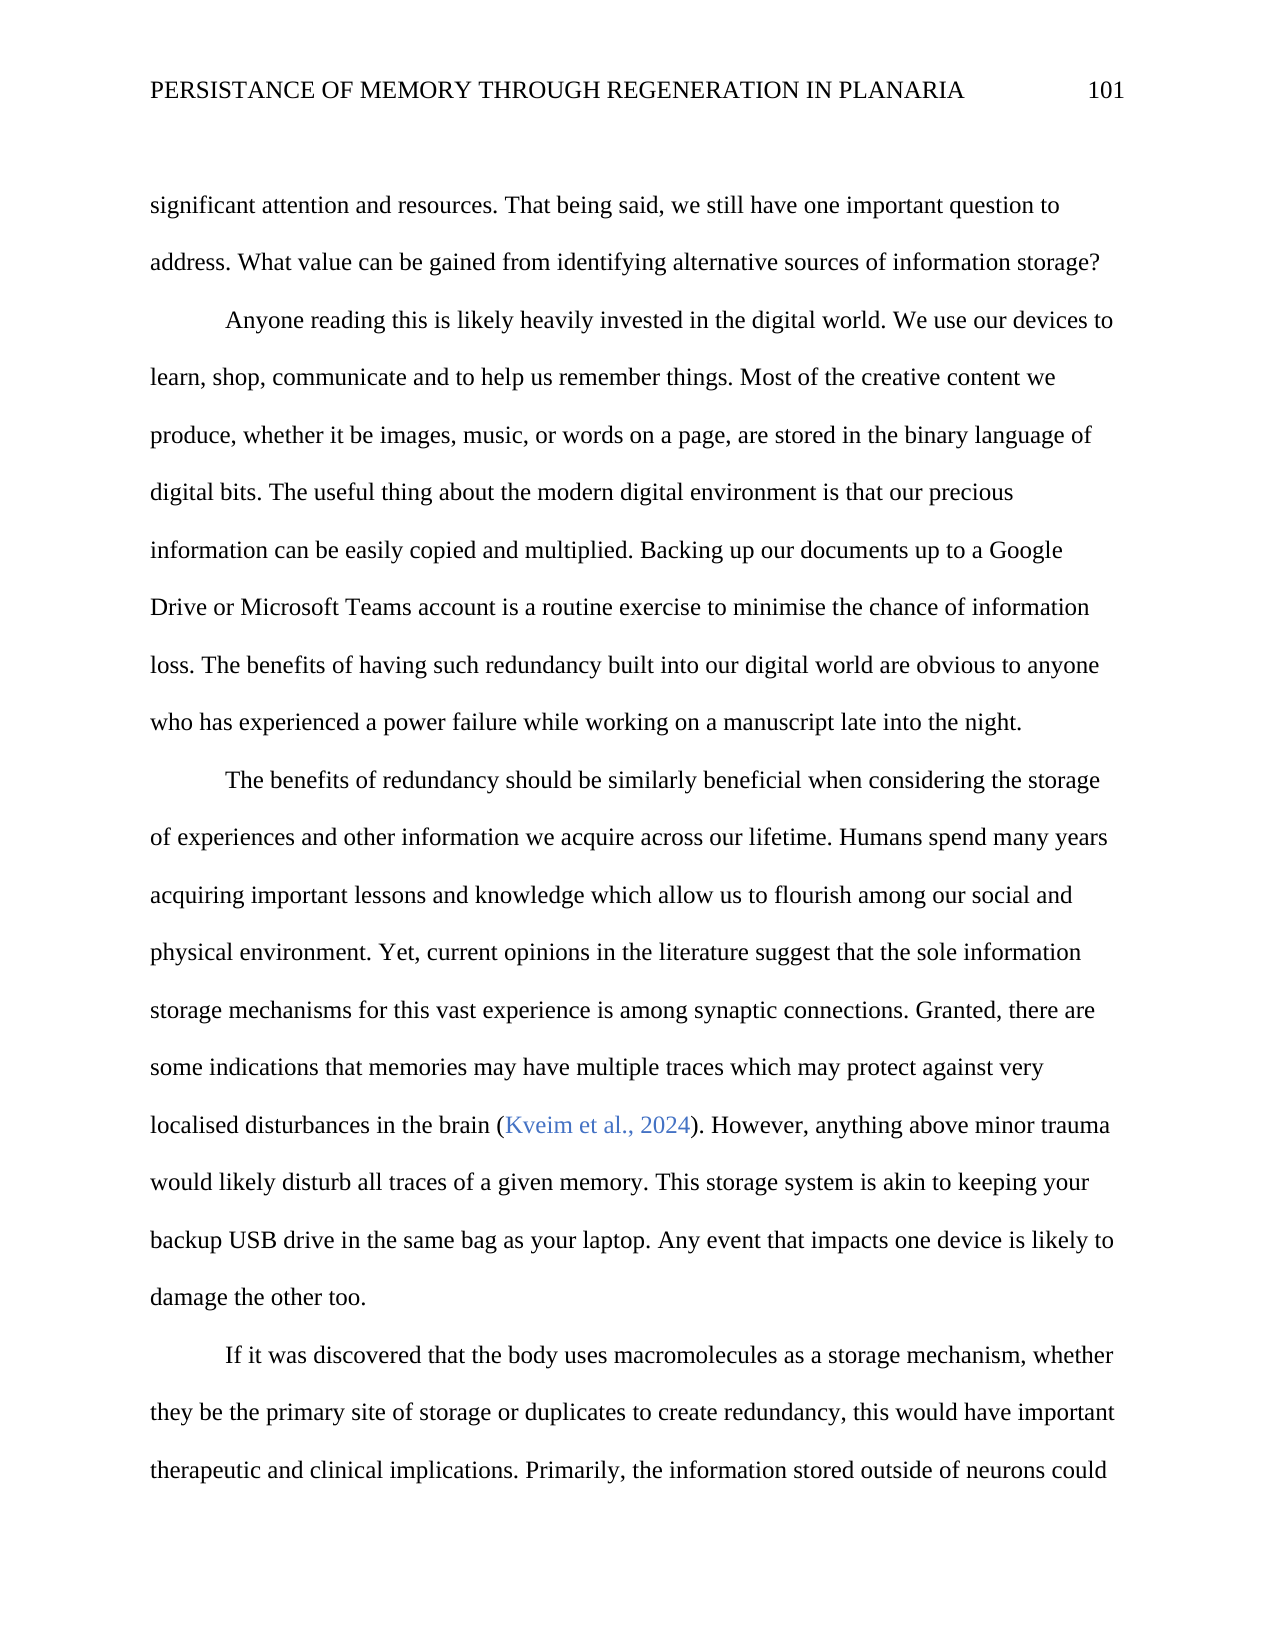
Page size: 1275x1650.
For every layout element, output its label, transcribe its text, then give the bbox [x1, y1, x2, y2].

text Anyone reading this is likely heavily invested in the digital world. We use our devices to learn, shop, communicate and to help us remember things. Most of the creative content we produce, whether it be images, music, or words on a page, are stored in the binary language of digital bits. The useful thing about the modern digital environment is that our precious information can be easily copied and multiplied. Backing up our documents up to a Google Drive or Microsoft Teams account is a routine exercise to minimise the chance of information loss. The benefits of having such redundancy built into our digital world are obvious to anyone who has experienced a power failure while working on a manuscript late into the night. [150, 305, 1125, 736]
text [150, 1340, 1125, 1484]
text The benefits of redundancy should be similarly beneficial when considering the storage of experiences and other information we acquire across our lifetime. Humans spend many years acquiring important lessons and knowledge which allow us to flourish among our social and physical environment. Yet, current opinions in the literature suggest that the sole information storage mechanisms for this vast experience is among synaptic connections. Granted, there are some indications that memories may have multiple traces which may protect against very localised disturbances in the brain (Kveim et al., 2024). However, anything above minor trauma would likely disturb all traces of a given memory. This storage system is akin to keeping your backup USB drive in the same bag as your laptop. Any event that impacts one device is likely to damage the other too. [150, 765, 1125, 1311]
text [150, 190, 1125, 276]
